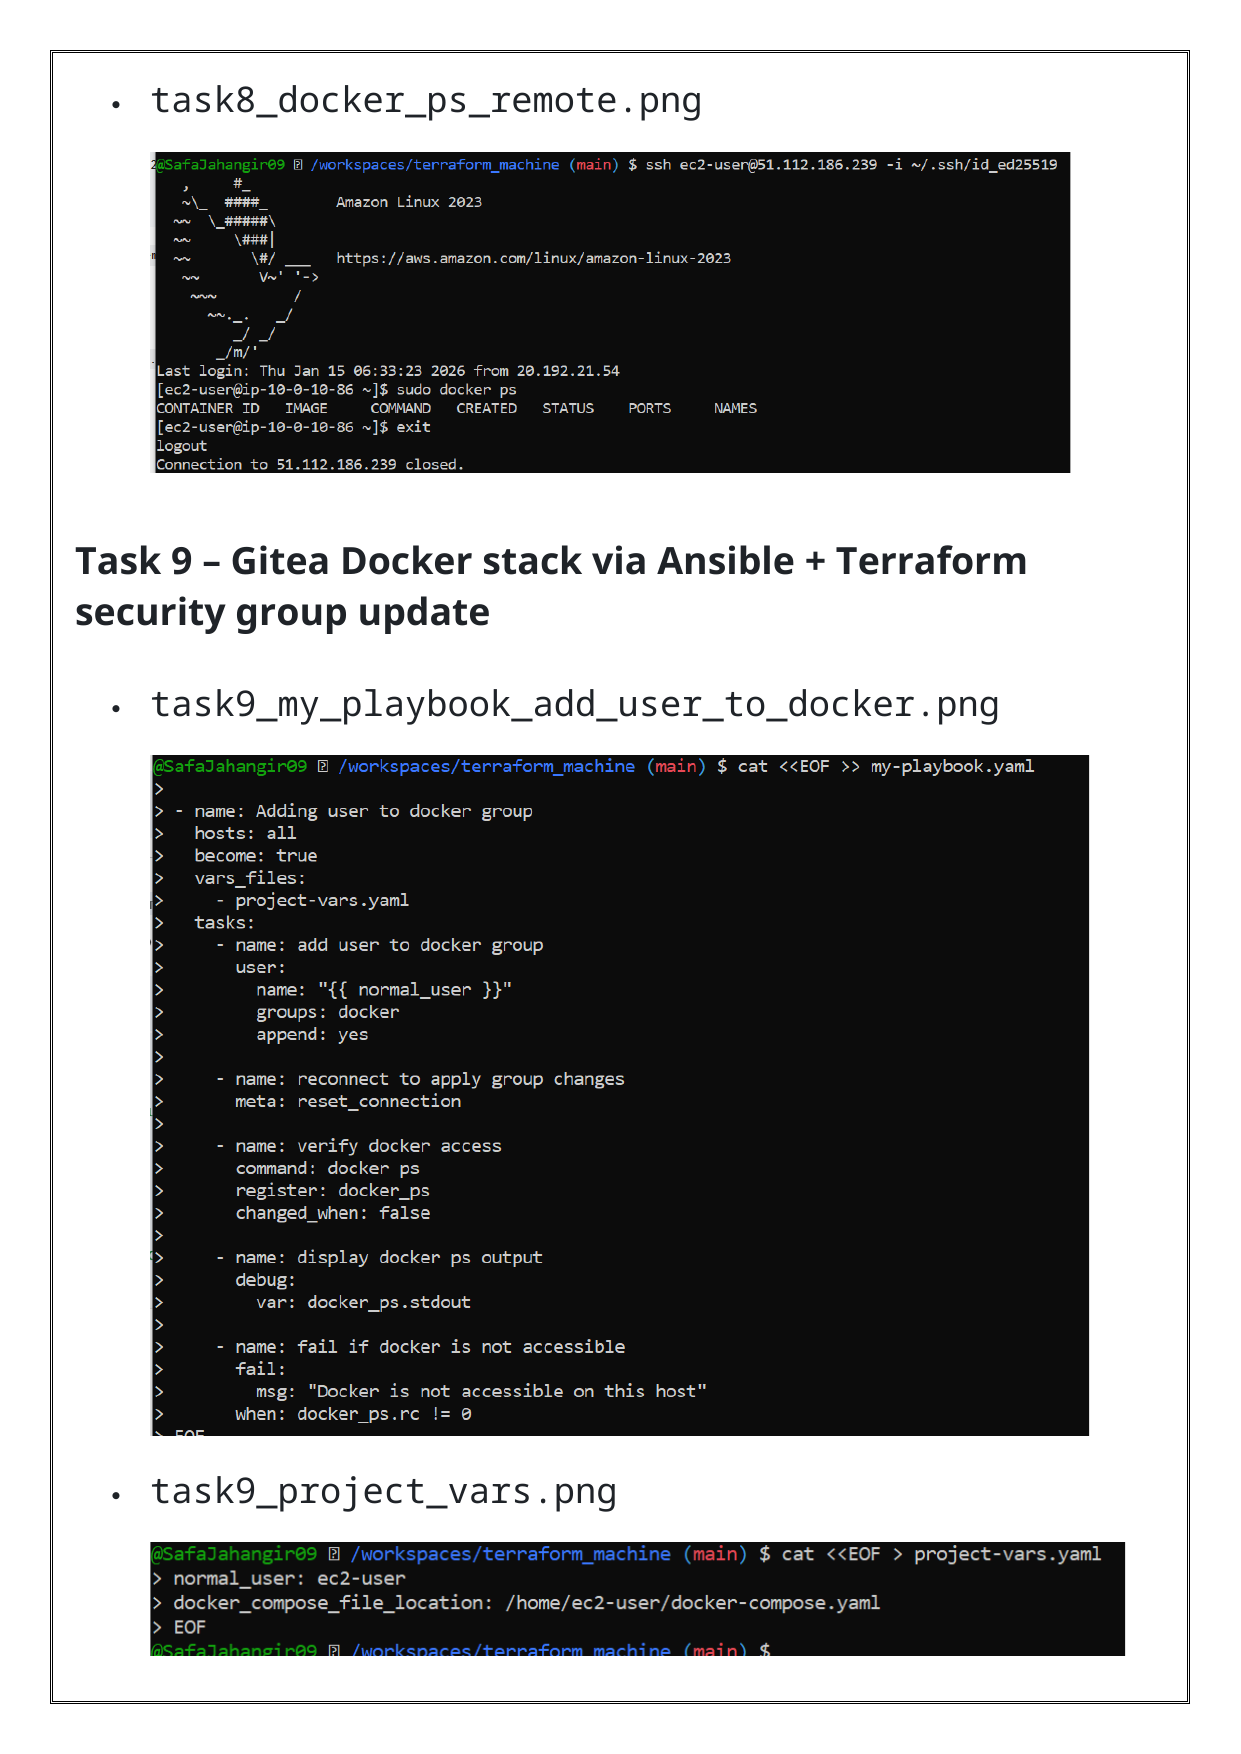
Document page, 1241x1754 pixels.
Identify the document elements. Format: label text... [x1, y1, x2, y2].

list task9_my_playbook_add_user_to_docker.png [112, 678, 1165, 726]
list task8_docker_ps_remote.png [112, 75, 1165, 123]
picture [150, 152, 1071, 473]
text Task 9 – Gitea Docker stack via Ansible + Terraform security group update [75, 534, 1165, 637]
picture [150, 755, 1090, 1436]
picture [150, 1542, 1125, 1656]
list task9_project_vars.png [112, 1465, 1165, 1513]
